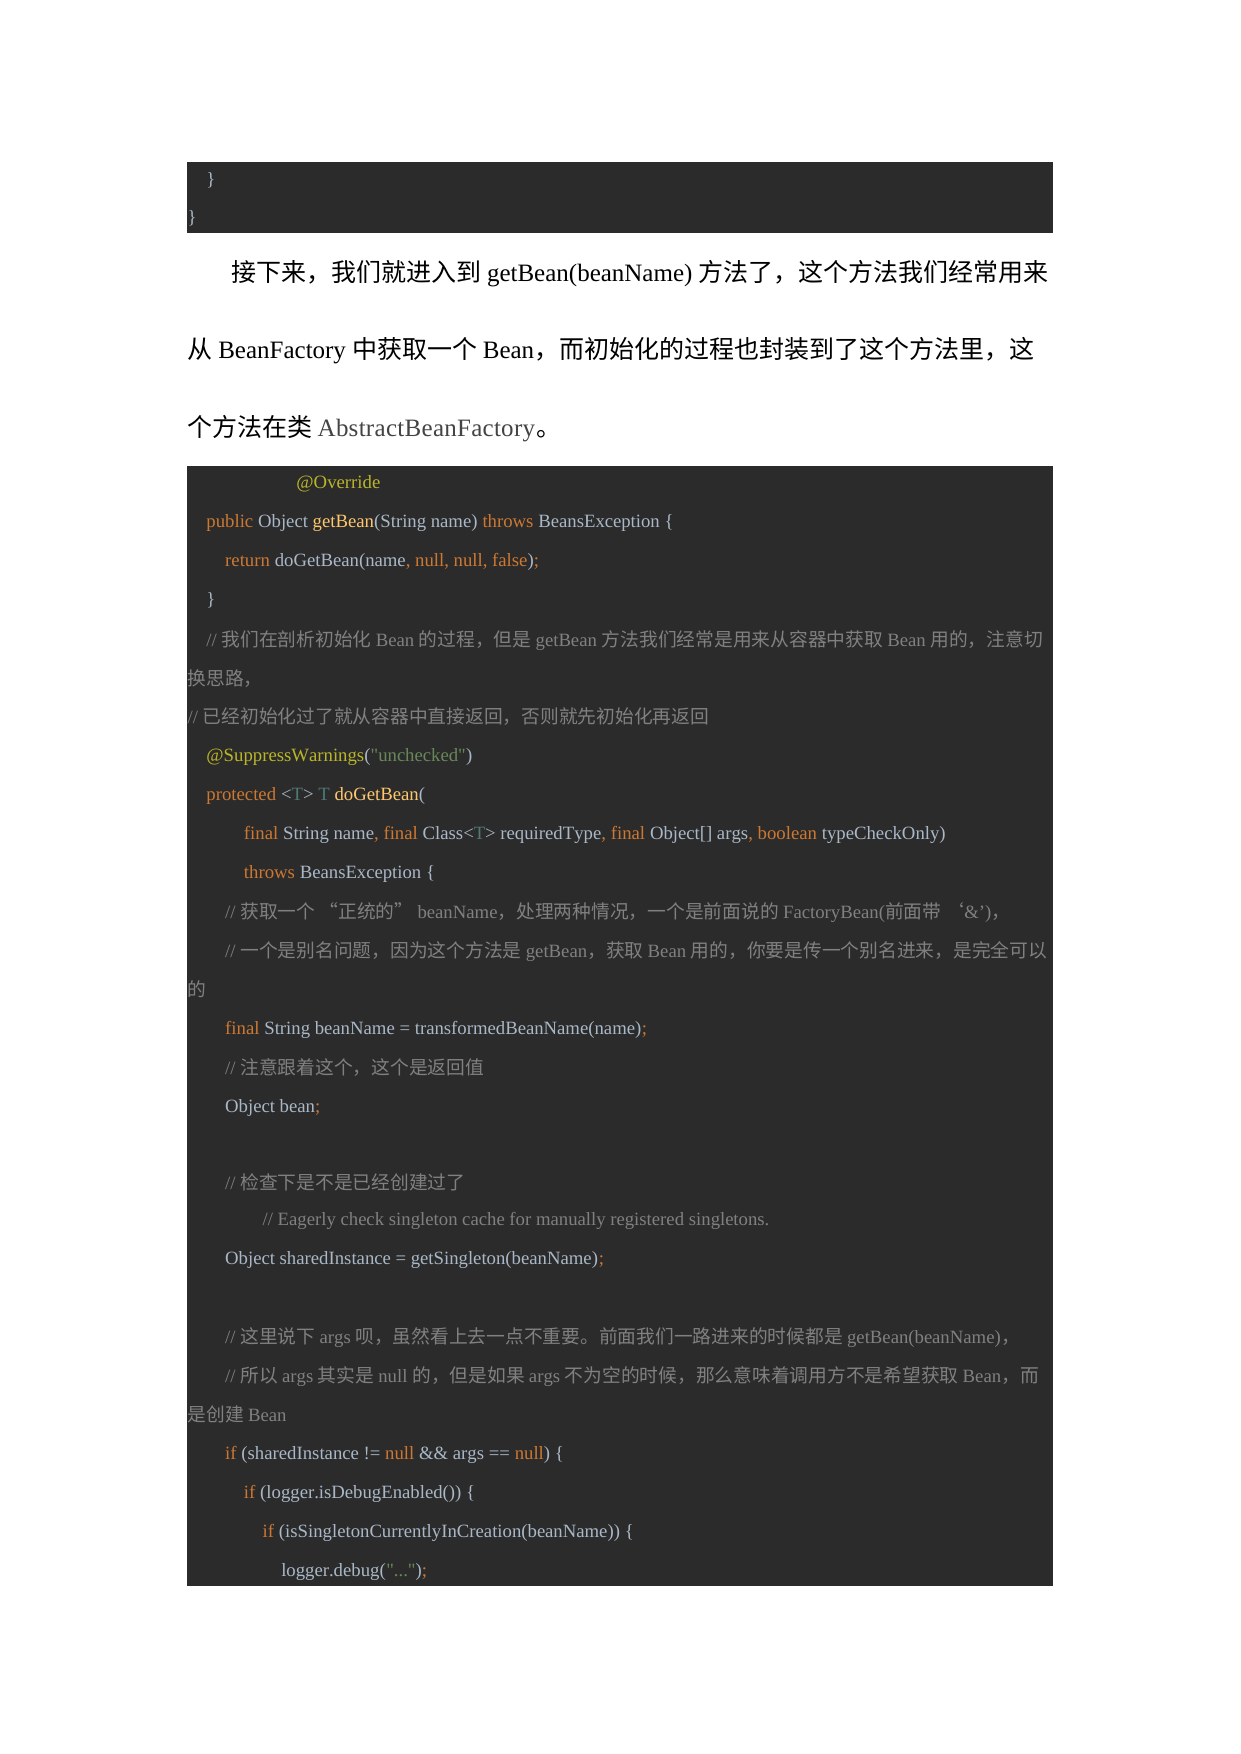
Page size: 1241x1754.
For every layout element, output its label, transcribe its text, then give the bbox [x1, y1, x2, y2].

text @Override public Object getBean(String name) throws BeansException { return doGetBean(name, null, null, false); } // 我们在剖析初始化 Bean 的过程，但是 getBean 方法我们经常是用来从容器中获取 Bean 用的，注意切换思路， // 已经初始化过了就从容器中直接返回，否则就先初始化再返回 @SuppressWarnings("unchecked") protected <T> T doGetBean( final String name, final Class<T> requiredType, final Object[] args, boolean typeCheckOnly) throws BeansException { // 获取一个 “正统的” beanName，处理两种情况，一个是前面说的 FactoryBean(前面带 ‘&’)， // 一个是别名问题，因为这个方法是 getBean，获取 Bean 用的，你要是传一个别名进来，是完全可以的 final String beanName = transformedBeanName(name); // 注意跟着这个，这个是返回值 Object bean; [187, 466, 1053, 1122]
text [187, 1203, 1053, 1586]
text // 检查下是不是已经创建过了 [187, 1126, 1053, 1197]
text 接下来，我们就进入到 getBean(beanName) 方法了，这个方法我们经常用来从 BeanFactory 中获取一个 Bean，而初始化的过程也封装到了这个方法里，这个方法在类AbstractBeanFactory。 [187, 238, 1053, 458]
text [187, 162, 1053, 233]
